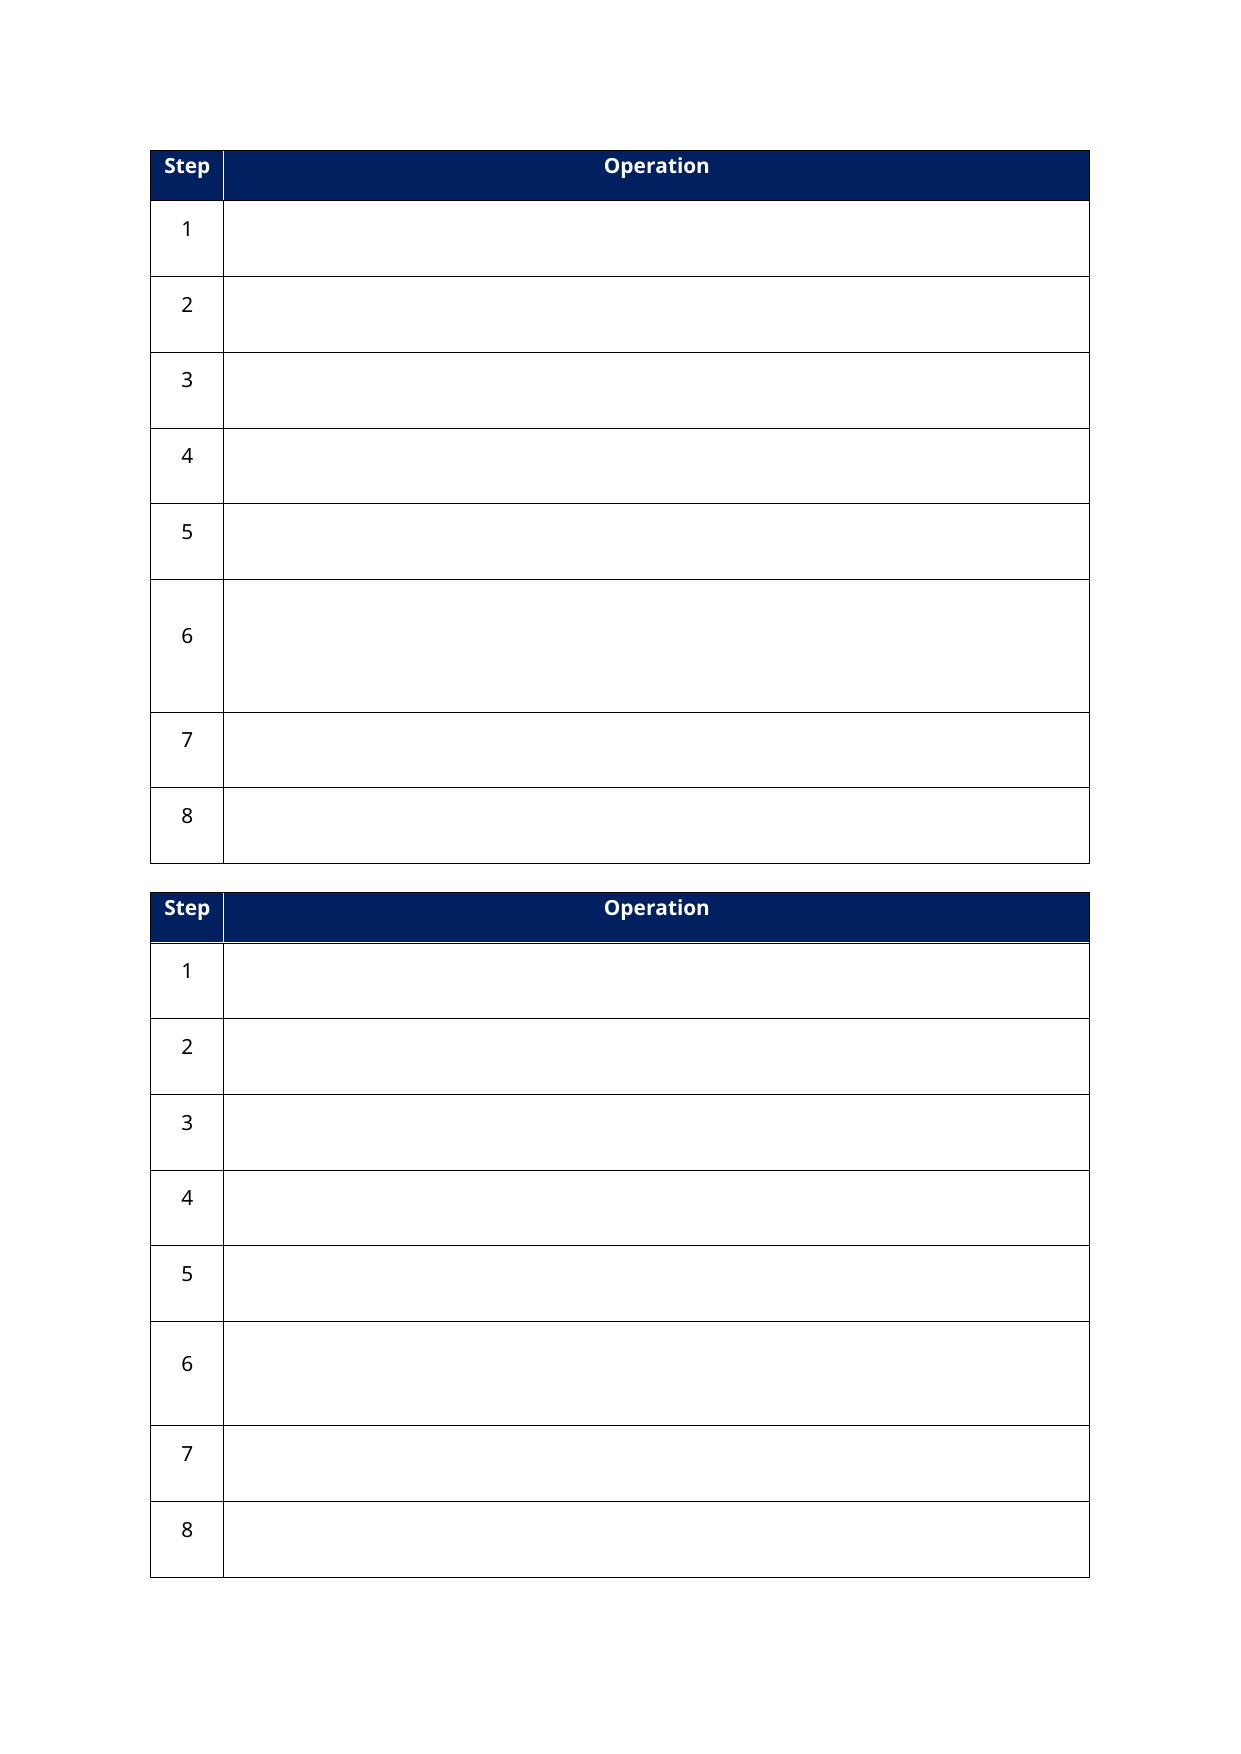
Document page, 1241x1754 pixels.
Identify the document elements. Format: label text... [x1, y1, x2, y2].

table_cell [224, 504, 1089, 579]
table_cell 1 [151, 201, 223, 276]
table_cell [224, 1322, 1089, 1425]
table_cell [224, 580, 1089, 712]
table_cell 1 [151, 944, 223, 1018]
table_cell [224, 788, 1089, 863]
table_cell 6 [151, 1322, 223, 1425]
table_header Operation [224, 151, 1089, 200]
table_cell 5 [151, 504, 223, 579]
table_cell 8 [151, 788, 223, 863]
table_cell [224, 353, 1089, 427]
table_cell 7 [151, 1426, 223, 1501]
table_cell [224, 713, 1089, 787]
table_cell [224, 1171, 1089, 1245]
table_cell 8 [151, 1502, 223, 1577]
table_cell [224, 1426, 1089, 1501]
table_cell 4 [151, 429, 223, 503]
table_header Step [151, 893, 223, 942]
table_header Step [151, 151, 223, 200]
table_cell [224, 1502, 1089, 1577]
table_cell [224, 1095, 1089, 1169]
table_cell 7 [151, 713, 223, 787]
table_cell [224, 1246, 1089, 1321]
table_cell 2 [151, 277, 223, 352]
table_cell [224, 429, 1089, 503]
table_cell 6 [151, 580, 223, 712]
table_cell [224, 201, 1089, 276]
table_cell [224, 944, 1089, 1018]
table_cell 3 [151, 1095, 223, 1169]
table_cell [224, 277, 1089, 352]
table_header Operation [224, 893, 1089, 942]
table_cell [224, 1019, 1089, 1094]
table_cell 4 [151, 1171, 223, 1245]
table_cell 3 [151, 353, 223, 427]
table_cell 5 [151, 1246, 223, 1321]
table_cell 2 [151, 1019, 223, 1094]
